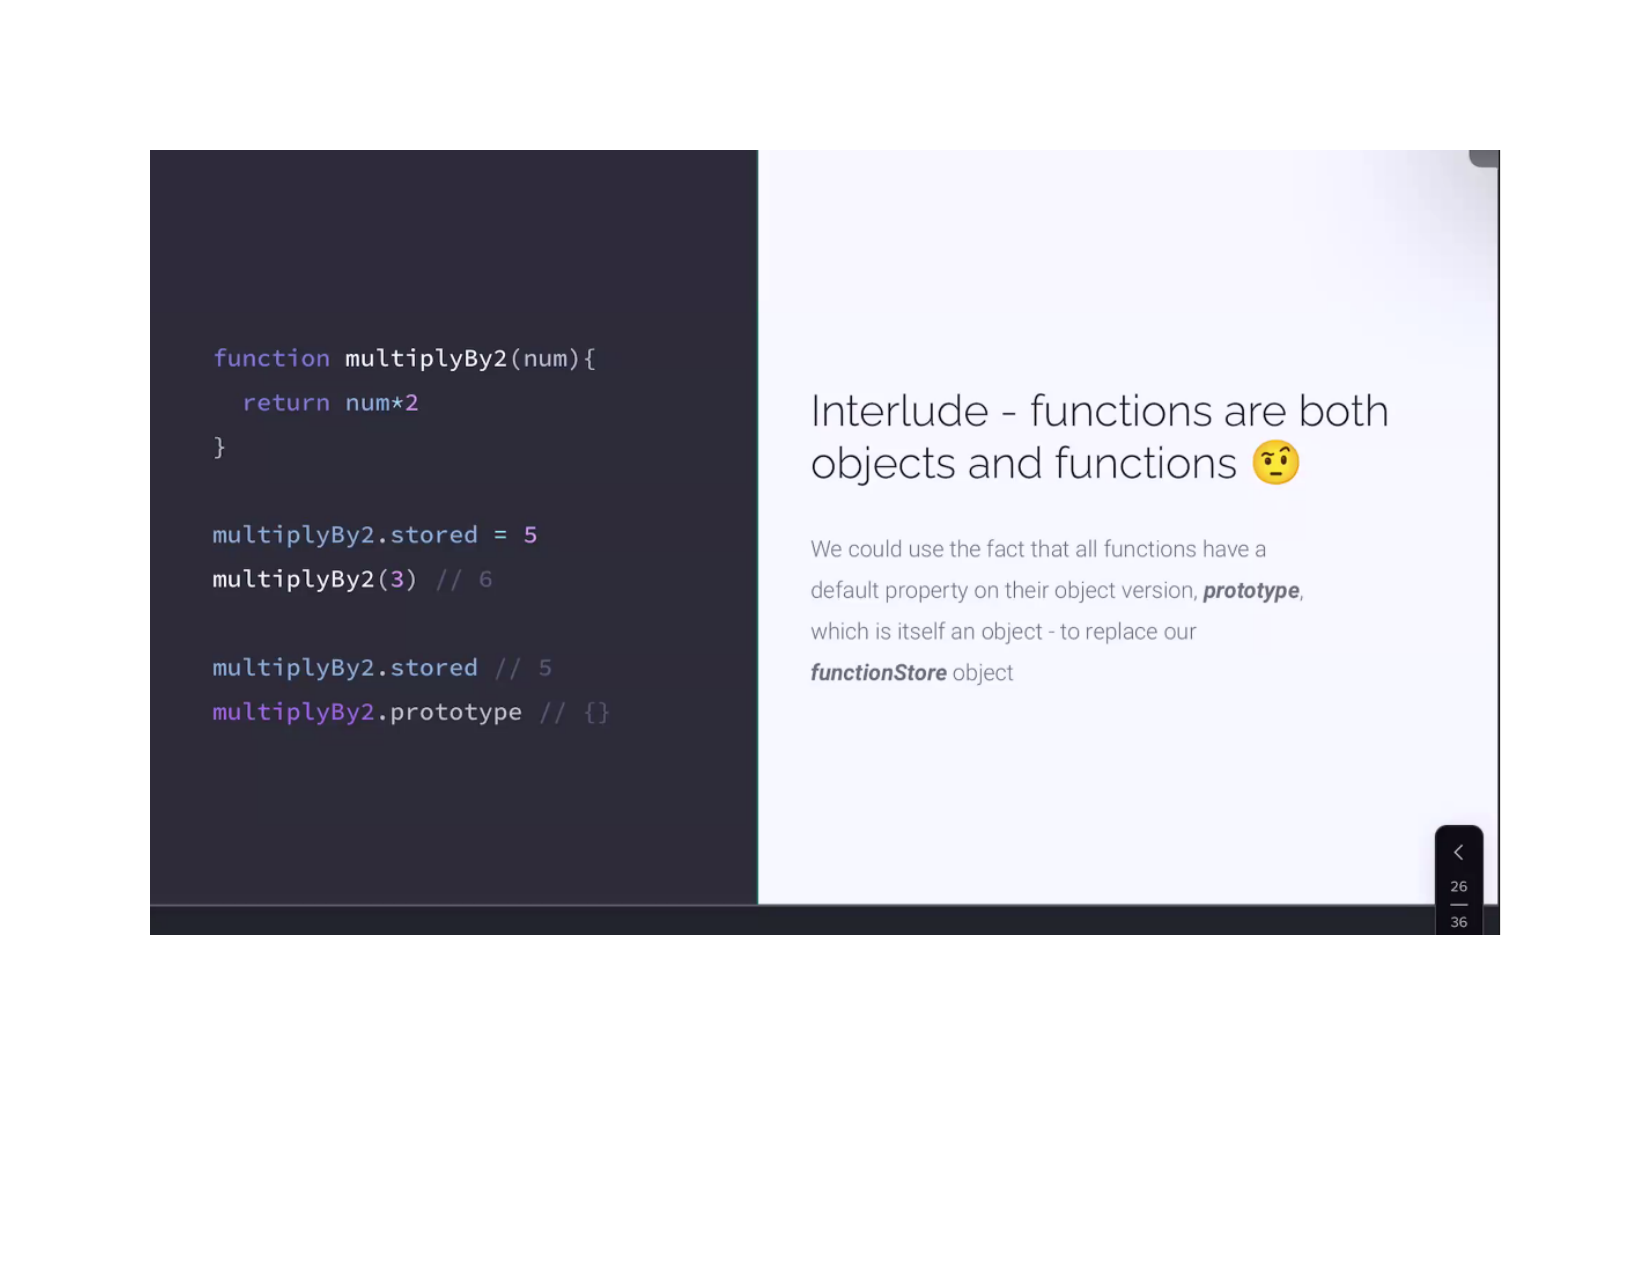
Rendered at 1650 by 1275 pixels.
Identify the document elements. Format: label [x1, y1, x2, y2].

picture [150, 150, 1500, 935]
